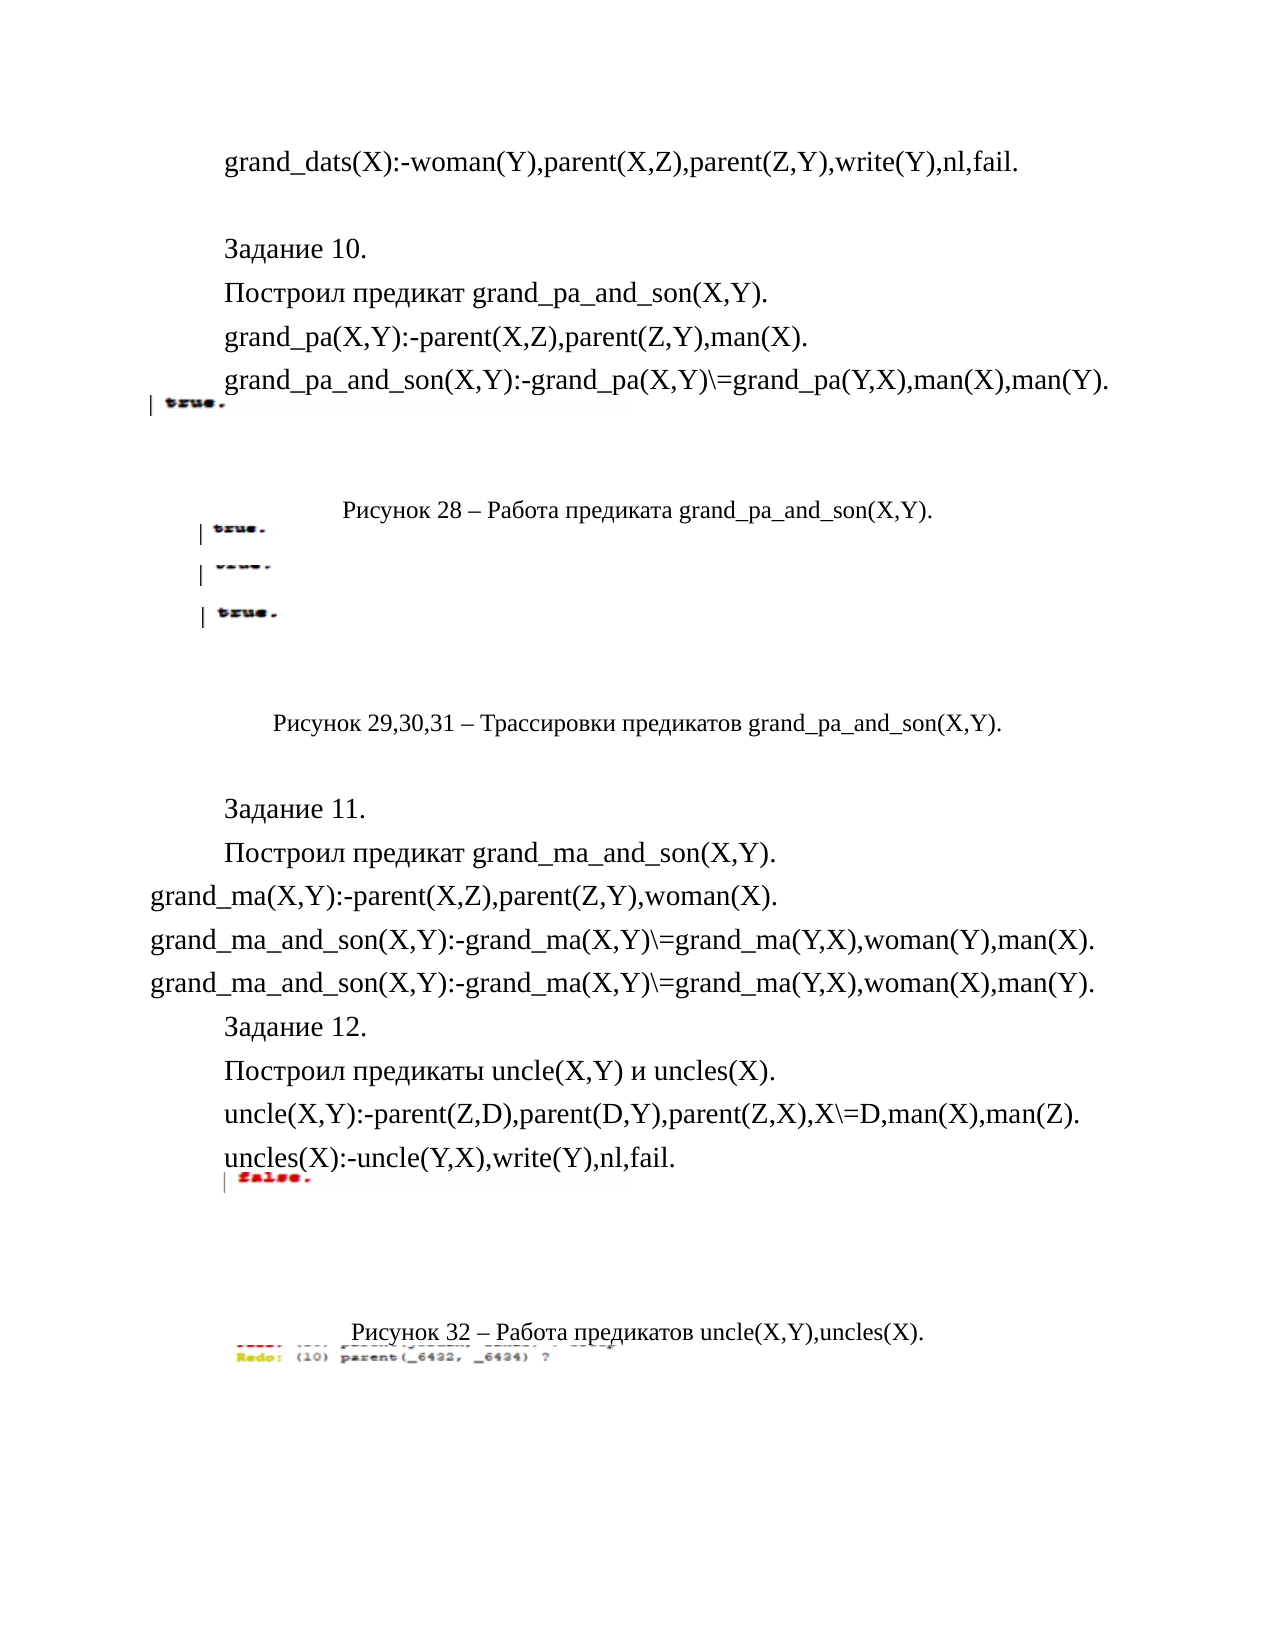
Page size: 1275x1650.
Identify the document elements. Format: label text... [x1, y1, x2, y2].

text grand_dats(X):-woman(Y),parent(X,Z),parent(Z,Y),write(Y),nl,fail. [150, 150, 1125, 177]
text Задание 12. [150, 1015, 1125, 1042]
text grand_ma_and_son(X,Y):-grand_ma(X,Y)\=grand_ma(Y,X),woman(X),man(Y). [150, 971, 1125, 998]
text grand_ma_and_son(X,Y):-grand_ma(X,Y)\=grand_ma(Y,X),woman(Y),man(X). [150, 928, 1125, 955]
text uncle(X,Y):-parent(Z,D),parent(D,Y),parent(Z,X),X\=D,man(X),man(Z). [150, 1102, 1125, 1129]
text Задание 11. [150, 797, 1125, 824]
text Построил предикат grand_pa_and_son(X,Y). [150, 281, 1125, 308]
text grand_pa(X,Y):-parent(X,Z),parent(Z,Y),man(X). [150, 324, 1125, 352]
text grand_ma(X,Y):-parent(X,Z),parent(Z,Y),woman(X). [150, 884, 1125, 911]
text Задание 10. [150, 237, 1125, 264]
text uncles(X):-uncle(Y,X),write(Y),nl,fail. [150, 1146, 1125, 1173]
text Построил предикат grand_ma_and_son(X,Y). [150, 840, 1125, 867]
text Рисунок 32 – Работа предикатов uncle(X,Y),uncles(X). [150, 1318, 1125, 1346]
text grand_pa_and_son(X,Y):-grand_pa(X,Y)\=grand_pa(Y,X),man(X),man(Y). [150, 368, 1125, 395]
text Рисунок 29,30,31 – Трассировки предикатов grand_pa_and_son(X,Y). [150, 709, 1125, 736]
text Построил предикаты uncle(X,Y) и uncles(X). [150, 1059, 1125, 1086]
text Рисунок 28 – Работа предиката grand_pa_and_son(X,Y). [150, 497, 1125, 524]
